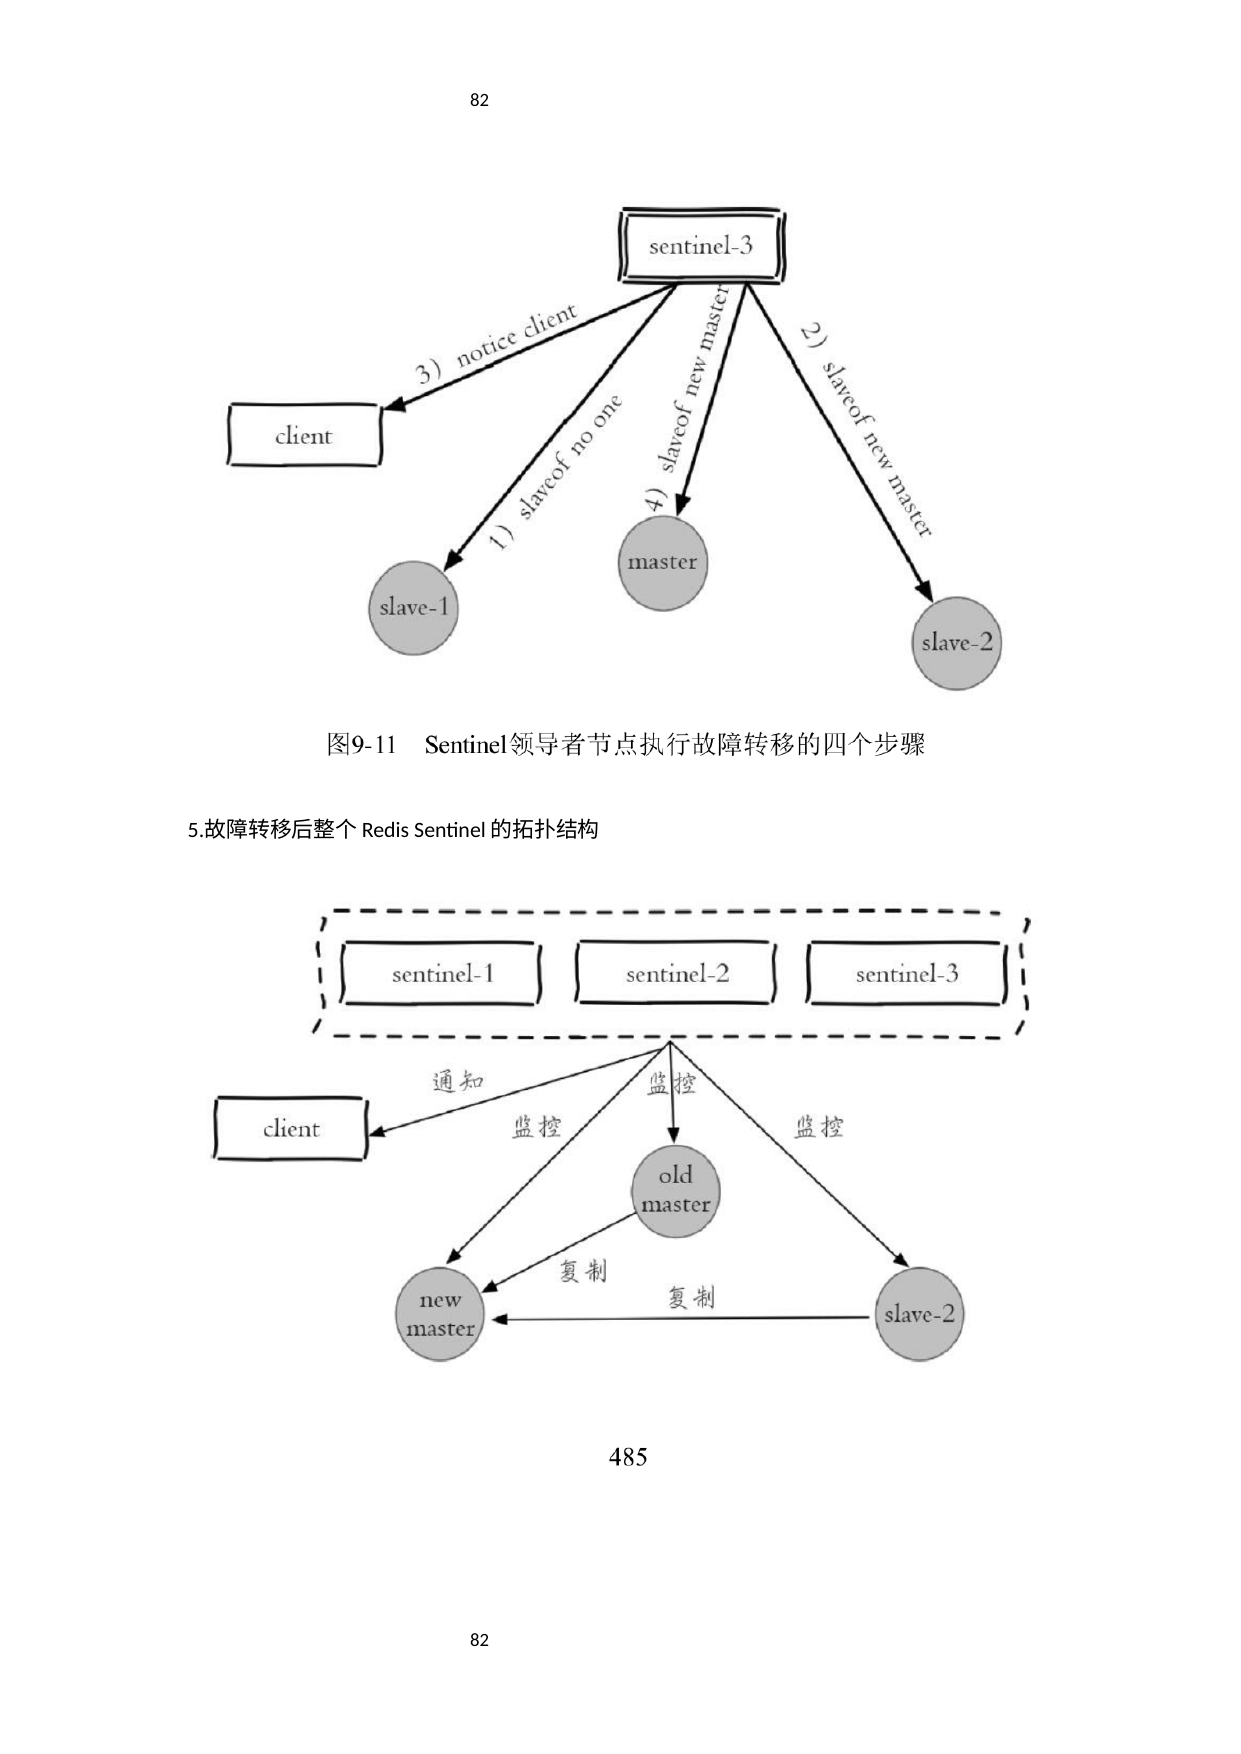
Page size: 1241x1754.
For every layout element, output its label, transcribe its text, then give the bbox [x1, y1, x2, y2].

picture [187, 162, 1052, 789]
picture [187, 877, 1053, 1498]
list 故障转移后整个Redis Sentinel的拓扑结构 [187, 812, 1053, 844]
